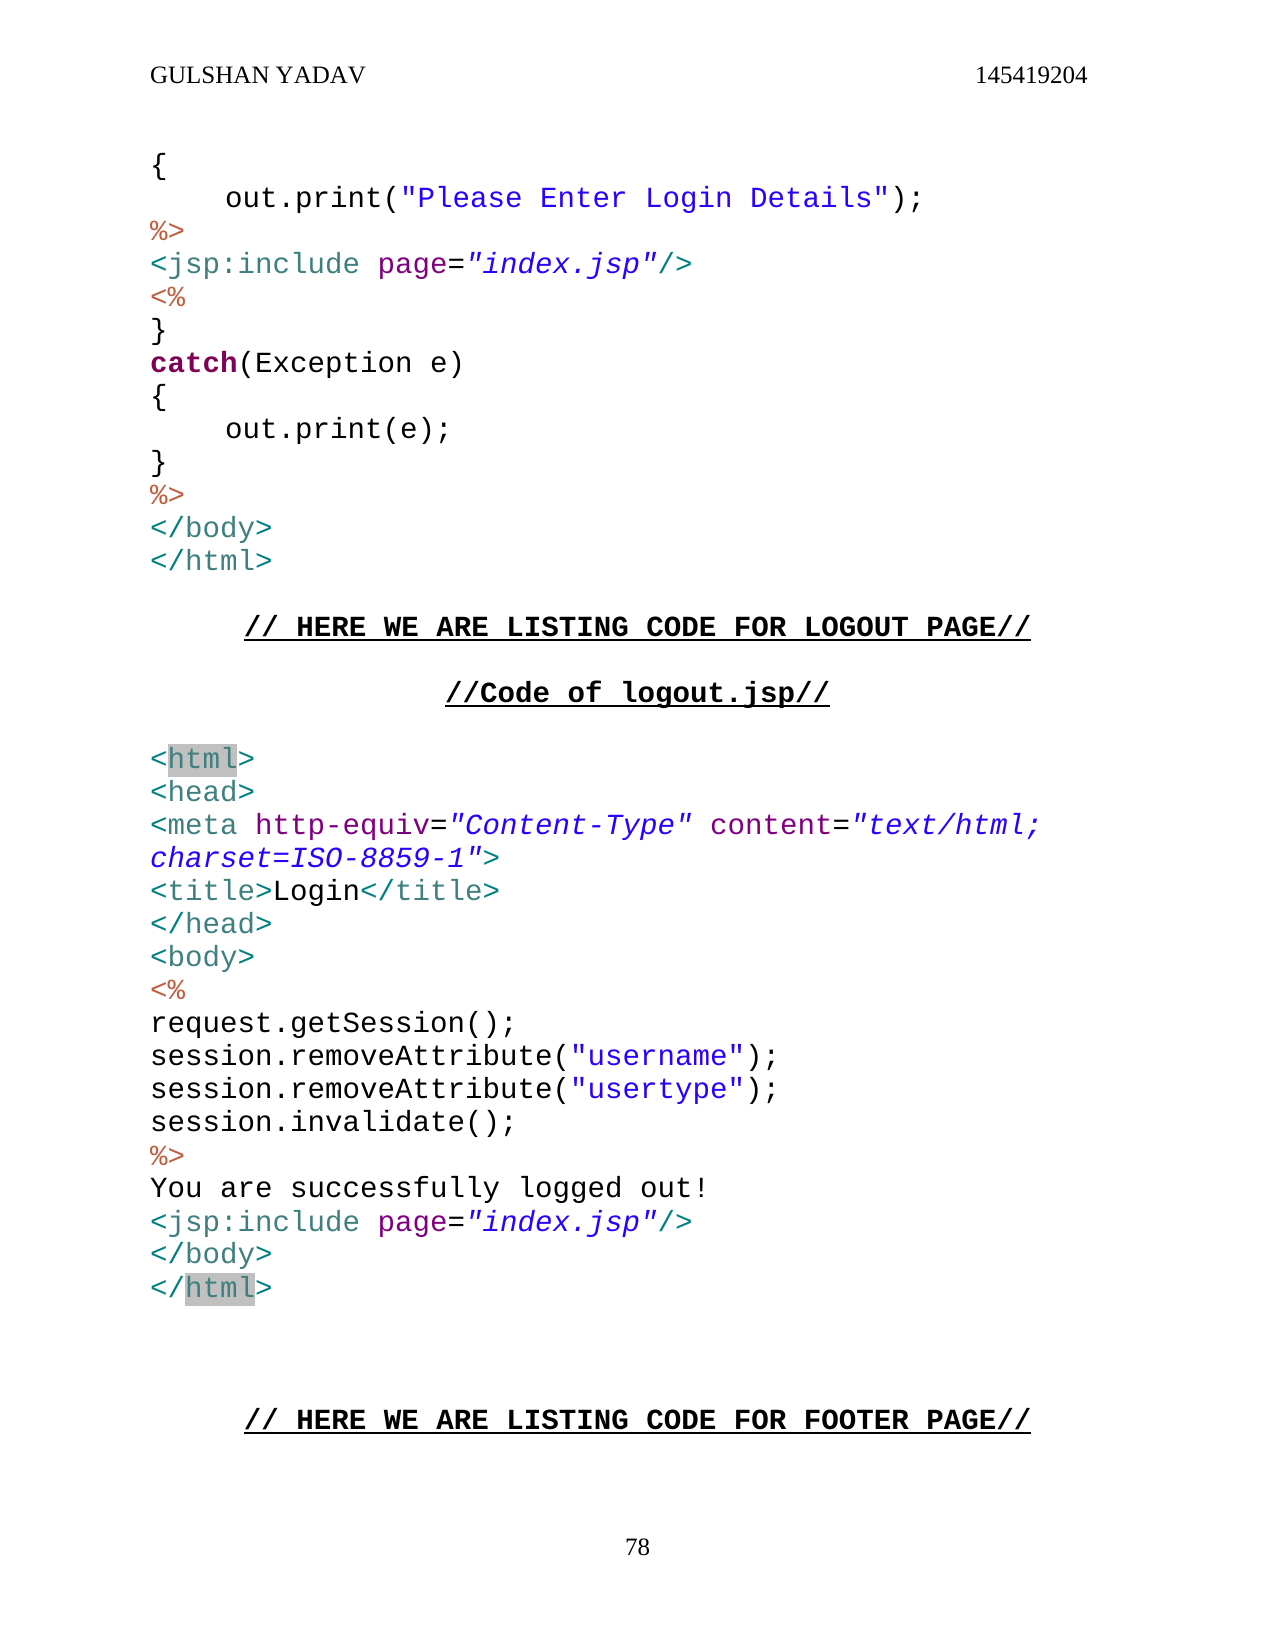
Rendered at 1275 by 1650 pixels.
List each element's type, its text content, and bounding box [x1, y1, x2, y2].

text { [150, 381, 1125, 414]
text <head> [150, 777, 1125, 810]
text </head> [150, 909, 1125, 942]
text %> [150, 1141, 1125, 1174]
text session.removeAttribute("usertype"); [150, 1074, 1125, 1108]
text { [150, 150, 1125, 183]
text <title>Login</title> [150, 876, 1125, 909]
text </html> [150, 546, 1125, 579]
text catch(Exception e) [150, 348, 1125, 381]
text <jsp:include page="index.jsp"/> [150, 1207, 1125, 1240]
text out.print("Please Enter Login Details"); [150, 183, 1125, 216]
text You are successfully logged out! [150, 1174, 1125, 1207]
text <html> [150, 744, 168, 777]
text // HERE WE ARE LISTING CODE FOR FOOTER PAGE// [150, 1405, 1125, 1438]
text %> [150, 480, 1125, 513]
text <jsp:include page="index.jsp"/> [150, 249, 1125, 282]
text } [150, 315, 1125, 348]
text </body> [150, 513, 1125, 546]
text request.getSession(); [150, 1008, 1125, 1042]
text // HERE WE ARE LISTING CODE FOR LOGOUT PAGE// [150, 612, 1125, 645]
text session.invalidate(); [150, 1108, 1125, 1141]
text } [150, 447, 1125, 480]
text <% [150, 976, 1125, 1008]
text //Code of logout.jsp// [150, 678, 1125, 711]
text <html> [237, 744, 1125, 777]
text <meta http-equiv="Content-Type" content="text/html; charset=ISO-8859-1"> [150, 810, 1125, 876]
text <body> [150, 942, 1125, 976]
text </body> [150, 1240, 1125, 1273]
text session.removeAttribute("username"); [150, 1042, 1125, 1074]
text </html> [150, 1273, 185, 1306]
text </html> [255, 1273, 1125, 1306]
text out.print(e); [150, 414, 1125, 447]
text %> [150, 216, 1125, 249]
text <% [150, 282, 1125, 315]
